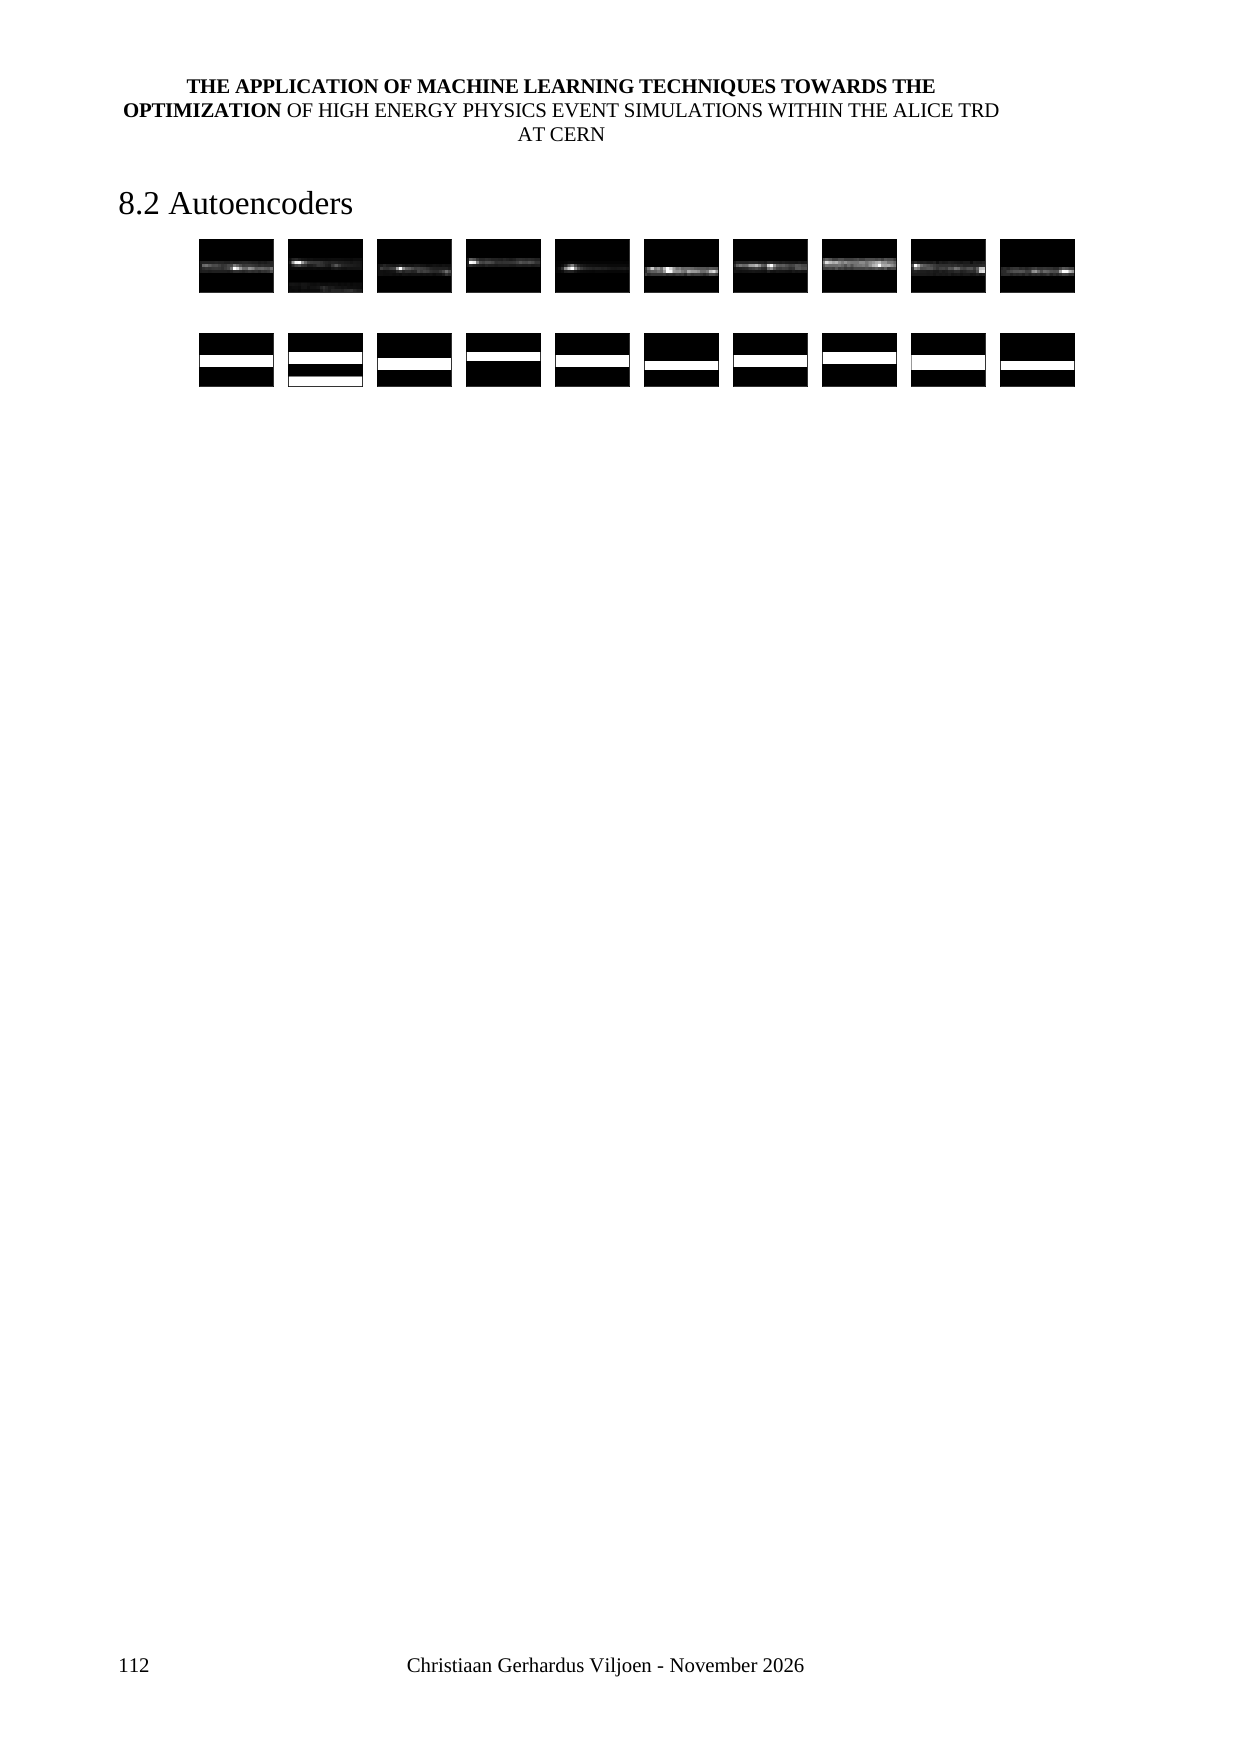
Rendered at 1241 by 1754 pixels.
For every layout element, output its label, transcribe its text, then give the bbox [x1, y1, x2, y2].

picture [193, 234, 1079, 391]
subtitle Autoencoders [118, 183, 1004, 222]
